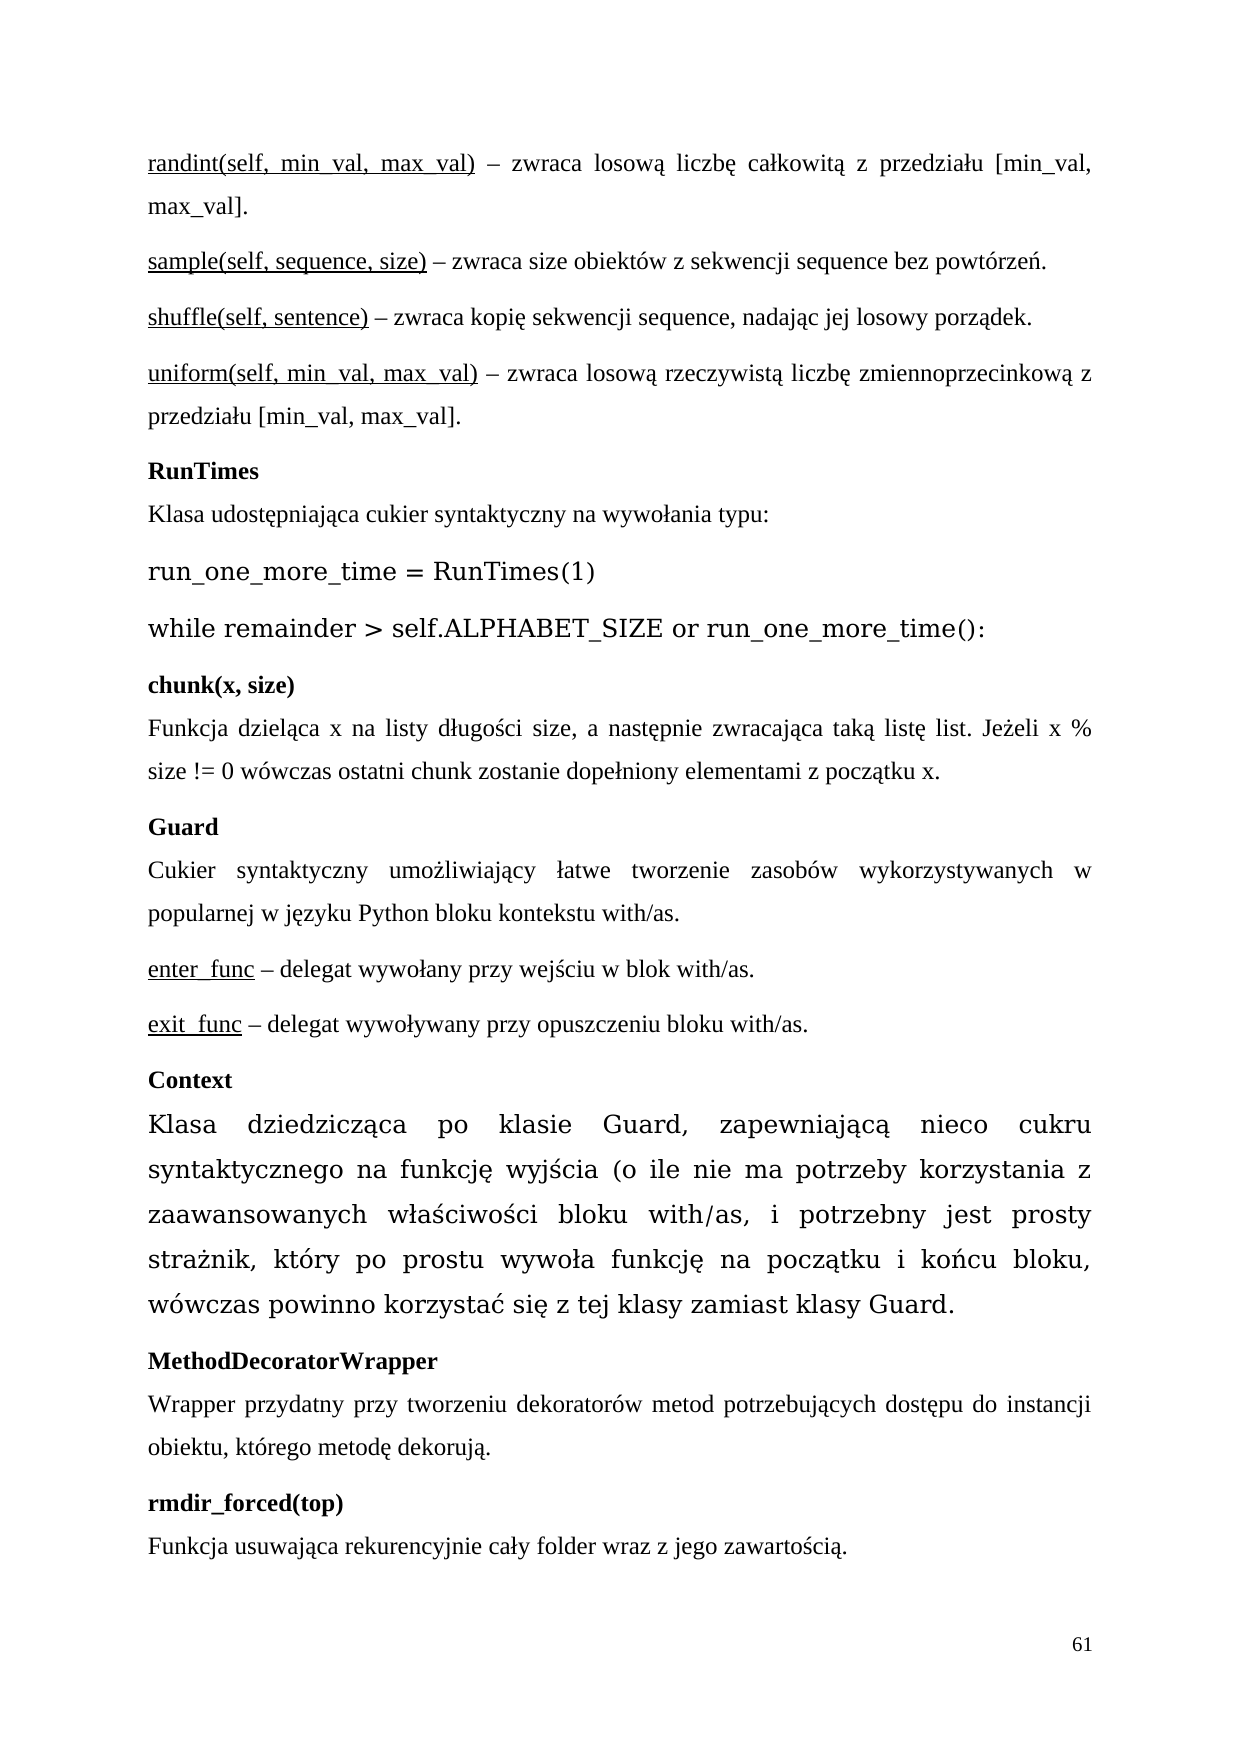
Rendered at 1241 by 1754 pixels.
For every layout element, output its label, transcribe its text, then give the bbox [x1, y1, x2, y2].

text randint(self, min_val, max_val) – zwraca losową liczbę całkowitą z przedziału [min_val, max_val]. [148, 148, 1093, 219]
text Cukier syntaktyczny umożliwiający łatwe tworzenie zasobów wykorzystywanych w popularnej w języku Python bloku kontekstu with/as. [148, 855, 1093, 927]
text Funkcja usuwająca rekurencyjnie cały folder wraz z jego zawartością. [148, 1531, 1093, 1559]
text while remainder > self.ALPHABET_SIZE or run_one_more_time(): [148, 613, 1093, 643]
text Context [148, 1065, 1093, 1094]
text run_one_more_time = RunTimes(1) [148, 555, 1093, 585]
text Funkcja dzieląca x na listy długości size, a następnie zwracająca taką listę list. Jeżeli x % size != 0 wówczas ostatni chunk zostanie dopełniony elementami z początku x. [148, 713, 1093, 785]
text exit_func – delegat wywoływany przy opuszczeniu bloku with/as. [148, 1009, 1093, 1038]
text uniform(self, min_val, max_val) – zwraca losową rzeczywistą liczbę zmiennoprzecinkową z przedziału [min_val, max_val]. [148, 358, 1093, 429]
text Guard [148, 812, 1093, 841]
text MethodDecoratorWrapper [148, 1346, 1093, 1374]
text RunTimes [148, 456, 1093, 485]
text enter_func – delegat wywołany przy wejściu w blok with/as. [148, 954, 1093, 983]
text sample(self, sequence, size) – zwraca size obiektów z sekwencji sequence bez powtórzeń. [148, 246, 1093, 275]
text shuffle(self, sentence) – zwraca kopię sekwencji sequence, nadając jej losowy porządek. [148, 302, 1093, 331]
text Wrapper przydatny przy tworzeniu dekoratorów metod potrzebujących dostępu do instancji obiektu, którego metodę dekorują. [148, 1389, 1093, 1461]
text rmdir_forced(top) [148, 1488, 1093, 1516]
text Klasa udostępniająca cukier syntaktyczny na wywołania typu: [148, 499, 1093, 528]
text Klasa dziedzicząca po klasie Guard, zapewniającą nieco cukru syntaktycznego na funkcję wyjścia (o ile nie ma potrzeby korzystania z zaawansowanych właściwości bloku with/as, i potrzebny jest prosty strażnik, który po prostu wywoła funkcję na początku i końcu bloku, wówczas powinno korzystać się z tej klasy zamiast klasy Guard. [148, 1108, 1093, 1318]
text chunk(x, size) [148, 670, 1093, 699]
